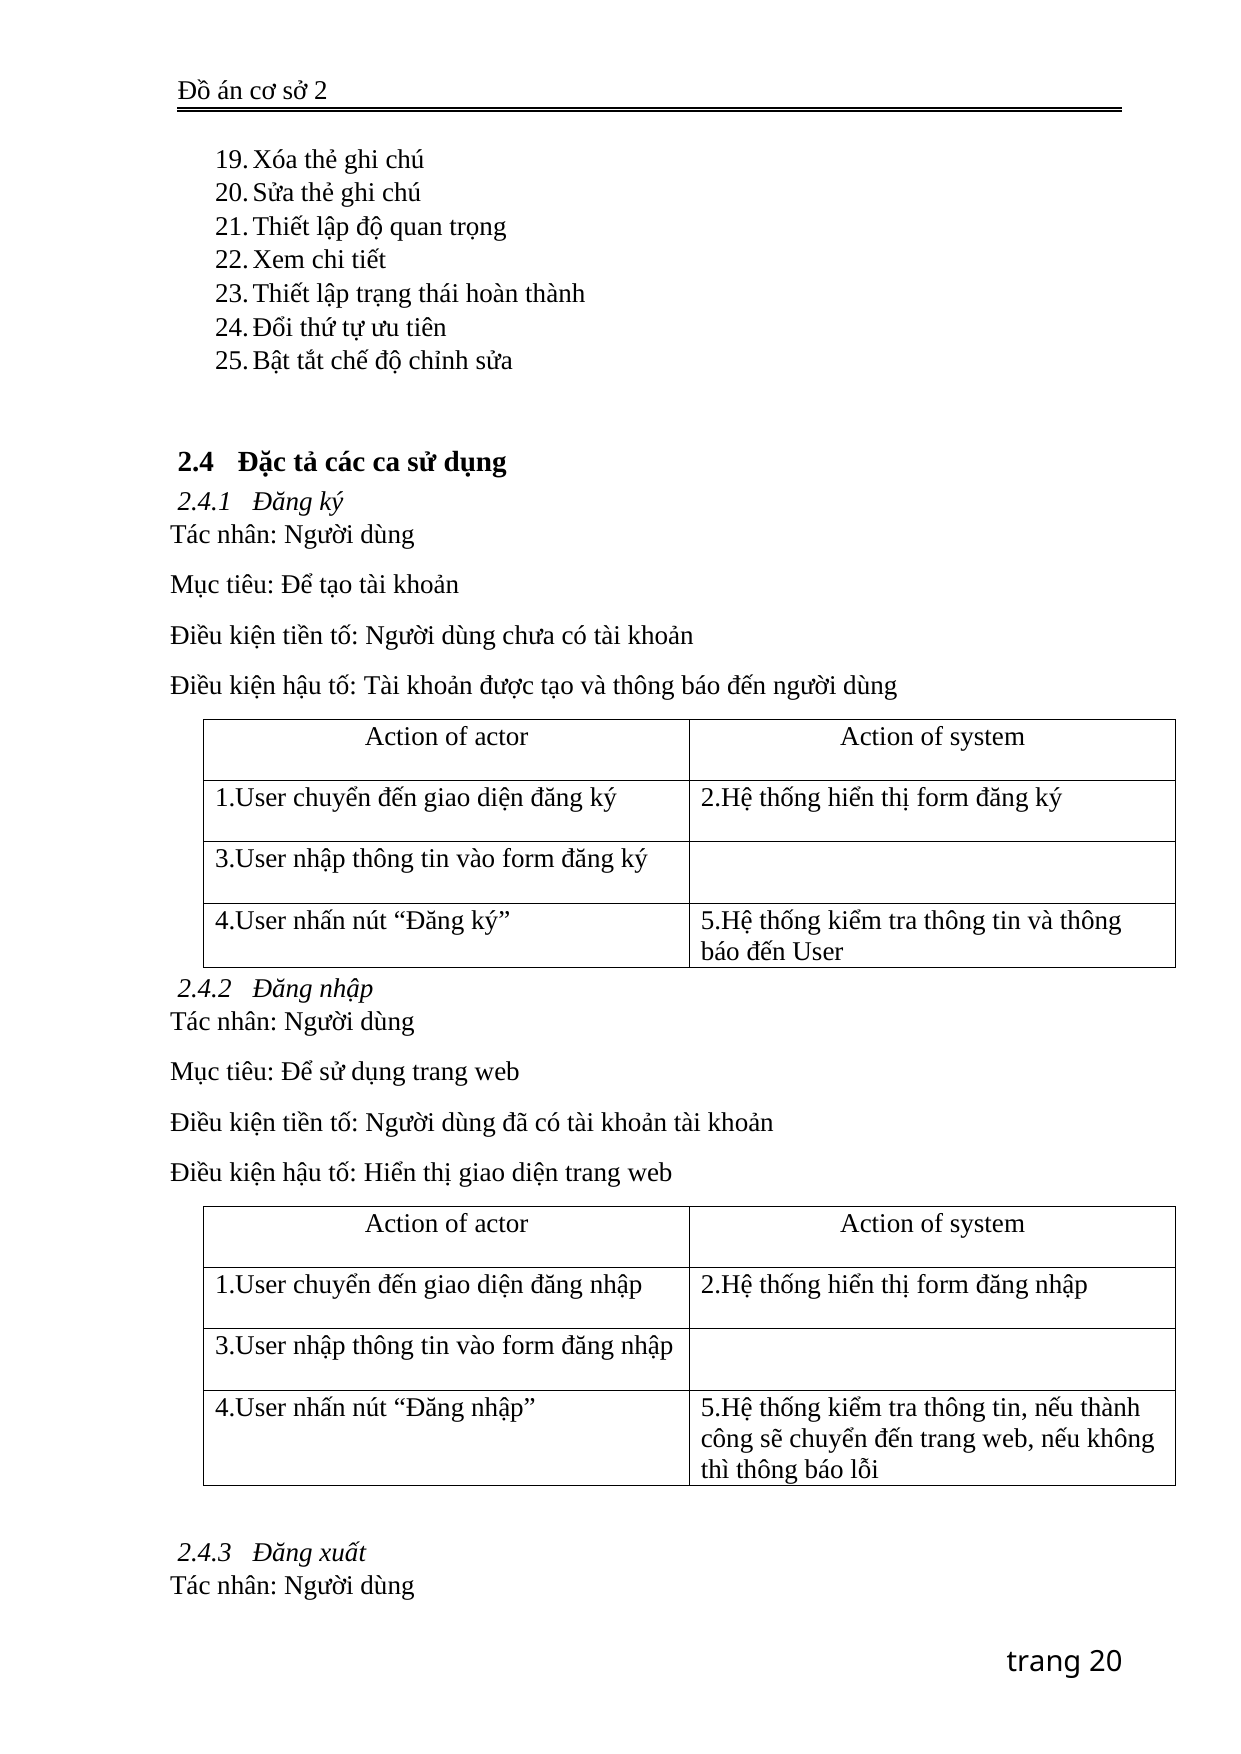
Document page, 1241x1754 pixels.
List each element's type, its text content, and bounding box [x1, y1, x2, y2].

table_cell 3.User nhập thông tin vào form đăng ký [204, 842, 689, 903]
text Điều kiện hậu tố: Tài khoản được tạo và thông báo đến người dùng [170, 669, 1122, 700]
table_cell 4.User nhấn nút “Đăng nhập” [204, 1391, 689, 1484]
table_cell 1.User chuyển đến giao diện đăng nhập [204, 1268, 689, 1328]
table_cell 5.Hệ thống kiểm tra thông tin và thông báo đến User [690, 904, 1175, 967]
text Điều kiện hậu tố: Hiển thị giao diện trang web [170, 1156, 1122, 1187]
subtitle Đăng nhập [177, 972, 1122, 1003]
text Tác nhân: Người dùng [170, 518, 1122, 549]
table_header Action of system [690, 1207, 1175, 1267]
text Mục tiêu: Để tạo tài khoản [170, 569, 1122, 600]
text Điều kiện tiền tố: Người dùng chưa có tài khoản [170, 619, 1122, 650]
table_cell 2.Hệ thống hiển thị form đăng ký [690, 781, 1175, 841]
table_header Action of actor [204, 720, 689, 780]
subtitle Đăng ký [177, 485, 1122, 516]
table_header Action of actor [204, 1207, 689, 1267]
list Thiết lập độ quan trọng [215, 210, 1122, 241]
table_cell 4.User nhấn nút “Đăng ký” [204, 904, 689, 967]
table_cell [690, 842, 1175, 903]
subtitle Đăng xuất [177, 1536, 1122, 1567]
list Bật tắt chế độ chỉnh sửa [215, 344, 1122, 375]
table_header Action of system [690, 720, 1175, 780]
table_cell 5.Hệ thống kiểm tra thông tin, nếu thành công sẽ chuyển đến trang web, nếu không thì thông báo lỗi [690, 1391, 1175, 1484]
text Mục tiêu: Để sử dụng trang web [170, 1056, 1122, 1087]
text Điều kiện tiền tố: Người dùng đã có tài khoản tài khoản [170, 1106, 1122, 1137]
list Xem chi tiết [215, 243, 1122, 275]
table_cell 2.Hệ thống hiển thị form đăng nhập [690, 1268, 1175, 1328]
list Xóa thẻ ghi chú [215, 143, 1122, 174]
table_cell [690, 1329, 1175, 1390]
subtitle Đặc tả các ca sử dụng [177, 444, 1122, 478]
table_cell 3.User nhập thông tin vào form đăng nhập [204, 1329, 689, 1390]
table_cell 1.User chuyển đến giao diện đăng ký [204, 781, 689, 841]
list Thiết lập trạng thái hoàn thành [215, 277, 1122, 308]
list Đổi thứ tự ưu tiên [215, 311, 1122, 342]
text Tác nhân: Người dùng [170, 1569, 1122, 1601]
text Tác nhân: Người dùng [170, 1005, 1122, 1036]
list Sửa thẻ ghi chú [215, 176, 1122, 208]
